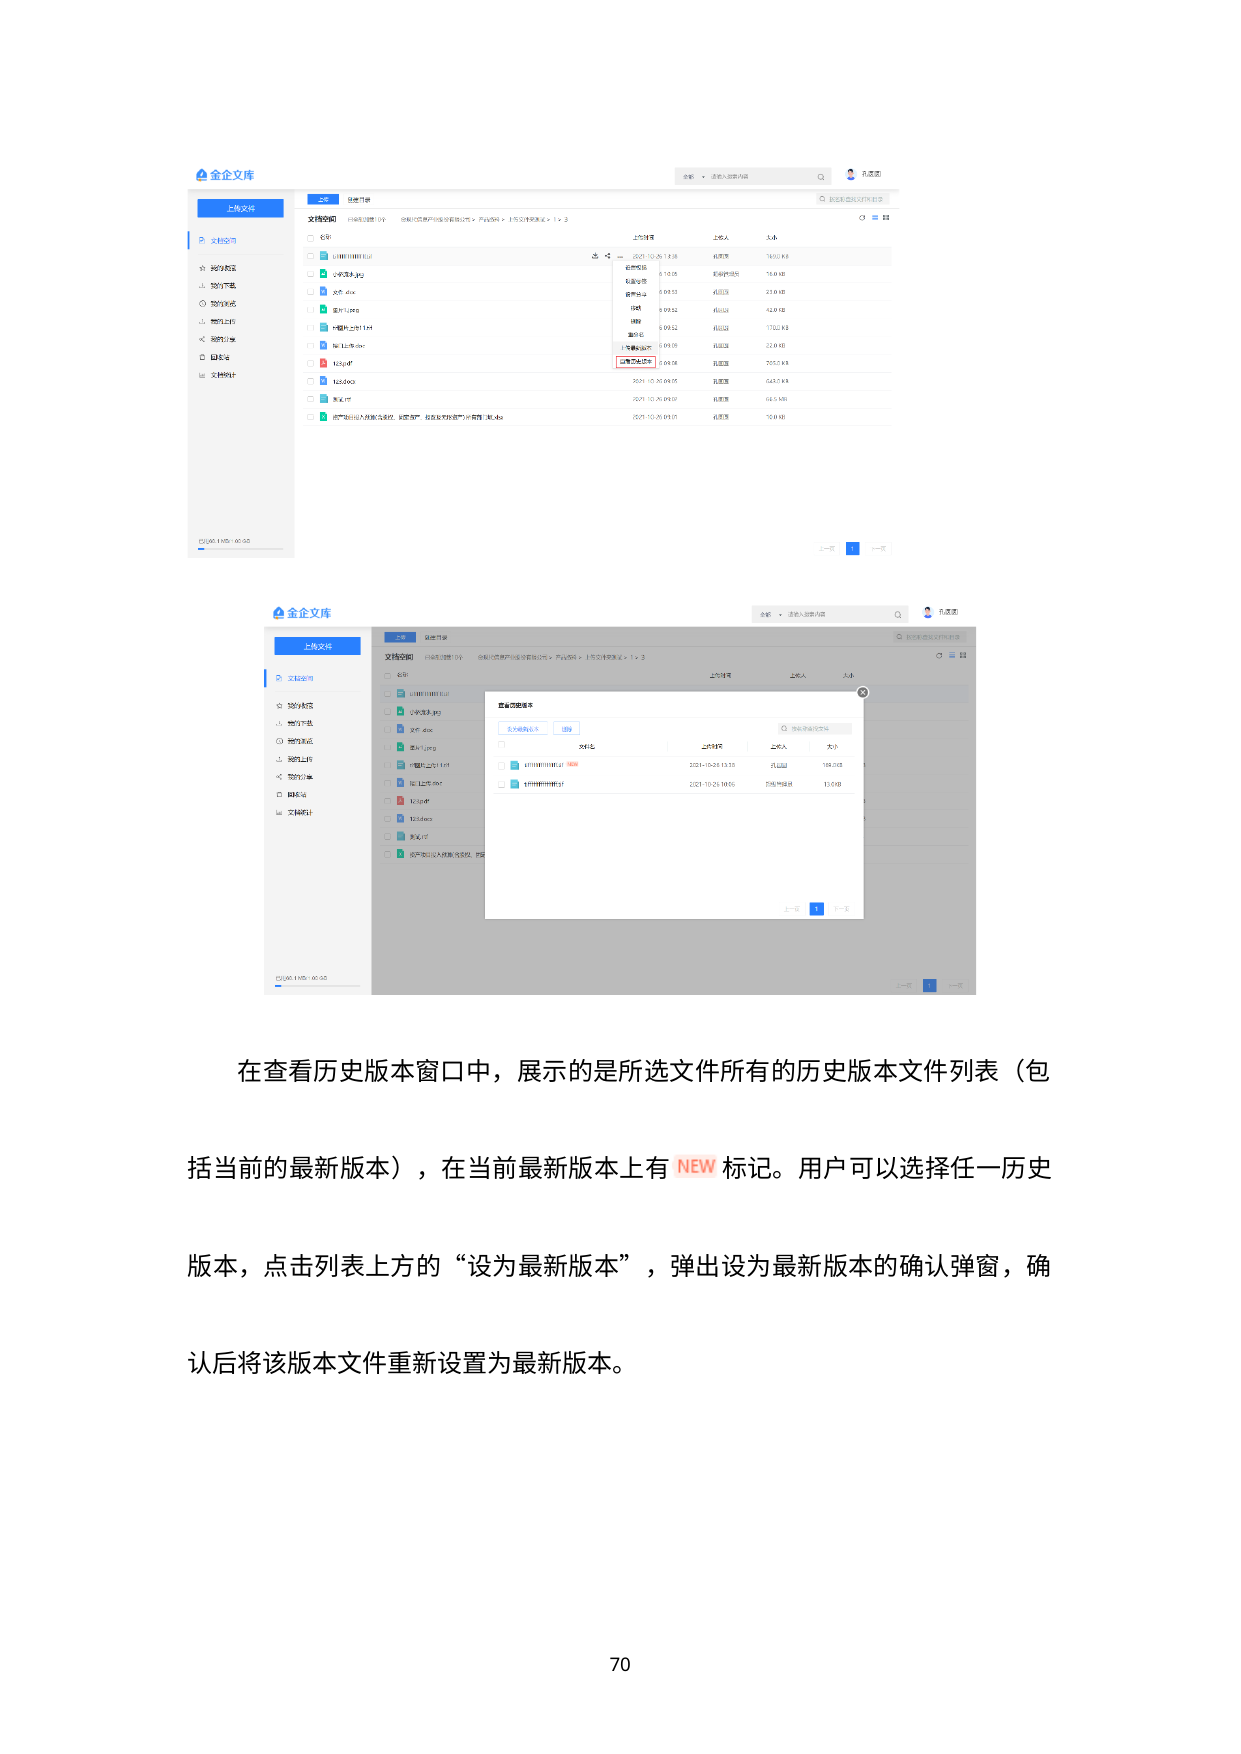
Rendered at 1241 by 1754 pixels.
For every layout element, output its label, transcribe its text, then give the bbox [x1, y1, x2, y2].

picture [264, 599, 977, 995]
picture [671, 1151, 722, 1178]
list 在查看历史版本窗口中，展示的是所选文件所有的历史版本文件列表（包括当前的最新版本），在当前最新版本上有标记。用户可以选择任一历史版本，点击列表上方的“设为最新版本”，弹出设为最新版本的确认弹窗，确认后将该版本文件重新设置为最新版本。 [187, 1037, 1053, 1394]
picture [187, 162, 900, 558]
